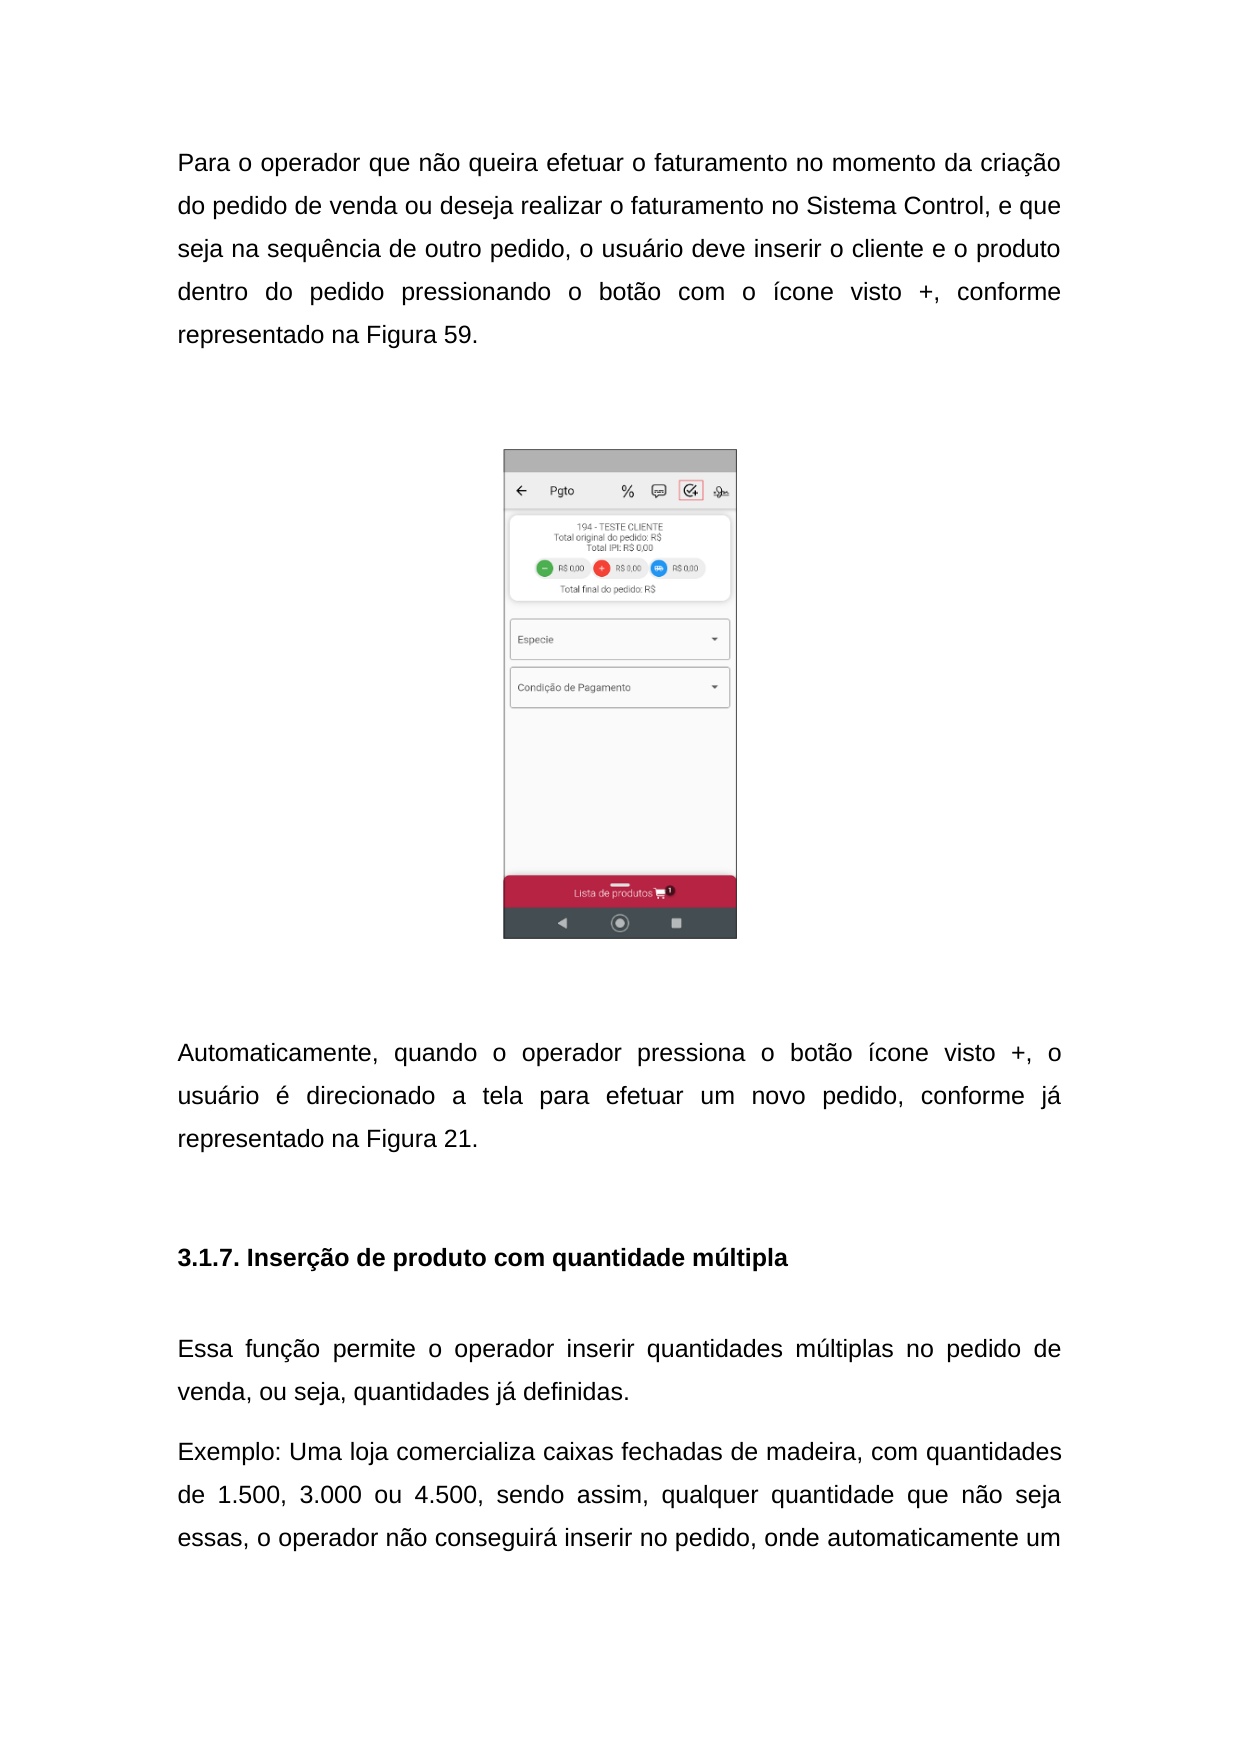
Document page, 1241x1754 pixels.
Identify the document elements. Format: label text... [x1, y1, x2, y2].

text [177, 1437, 1063, 1552]
text Para o operador que não queira efetuar o faturamento no momento da criação do pedido de venda ou deseja realizar o faturamento no Sistema Control, e que seja na sequência de outro pedido, o usuário deve inserir o cliente e o produto dentro do pedido pressionando o botão com o ícone visto +, conforme representado na Figura 59. [177, 148, 1063, 349]
subtitle 3.1.7. Inserção de produto com quantidade múltipla [177, 1243, 1063, 1272]
picture [494, 439, 746, 947]
text Essa função permite o operador inserir quantidades múltiplas no pedido de venda, ou seja, quantidades já definidas. [177, 1334, 1063, 1406]
text Automaticamente, quando o operador pressiona o botão ícone visto +, o usuário é direcionado a tela para efetuar um novo pedido, conforme já representado na Figura 21. [177, 1037, 1063, 1152]
